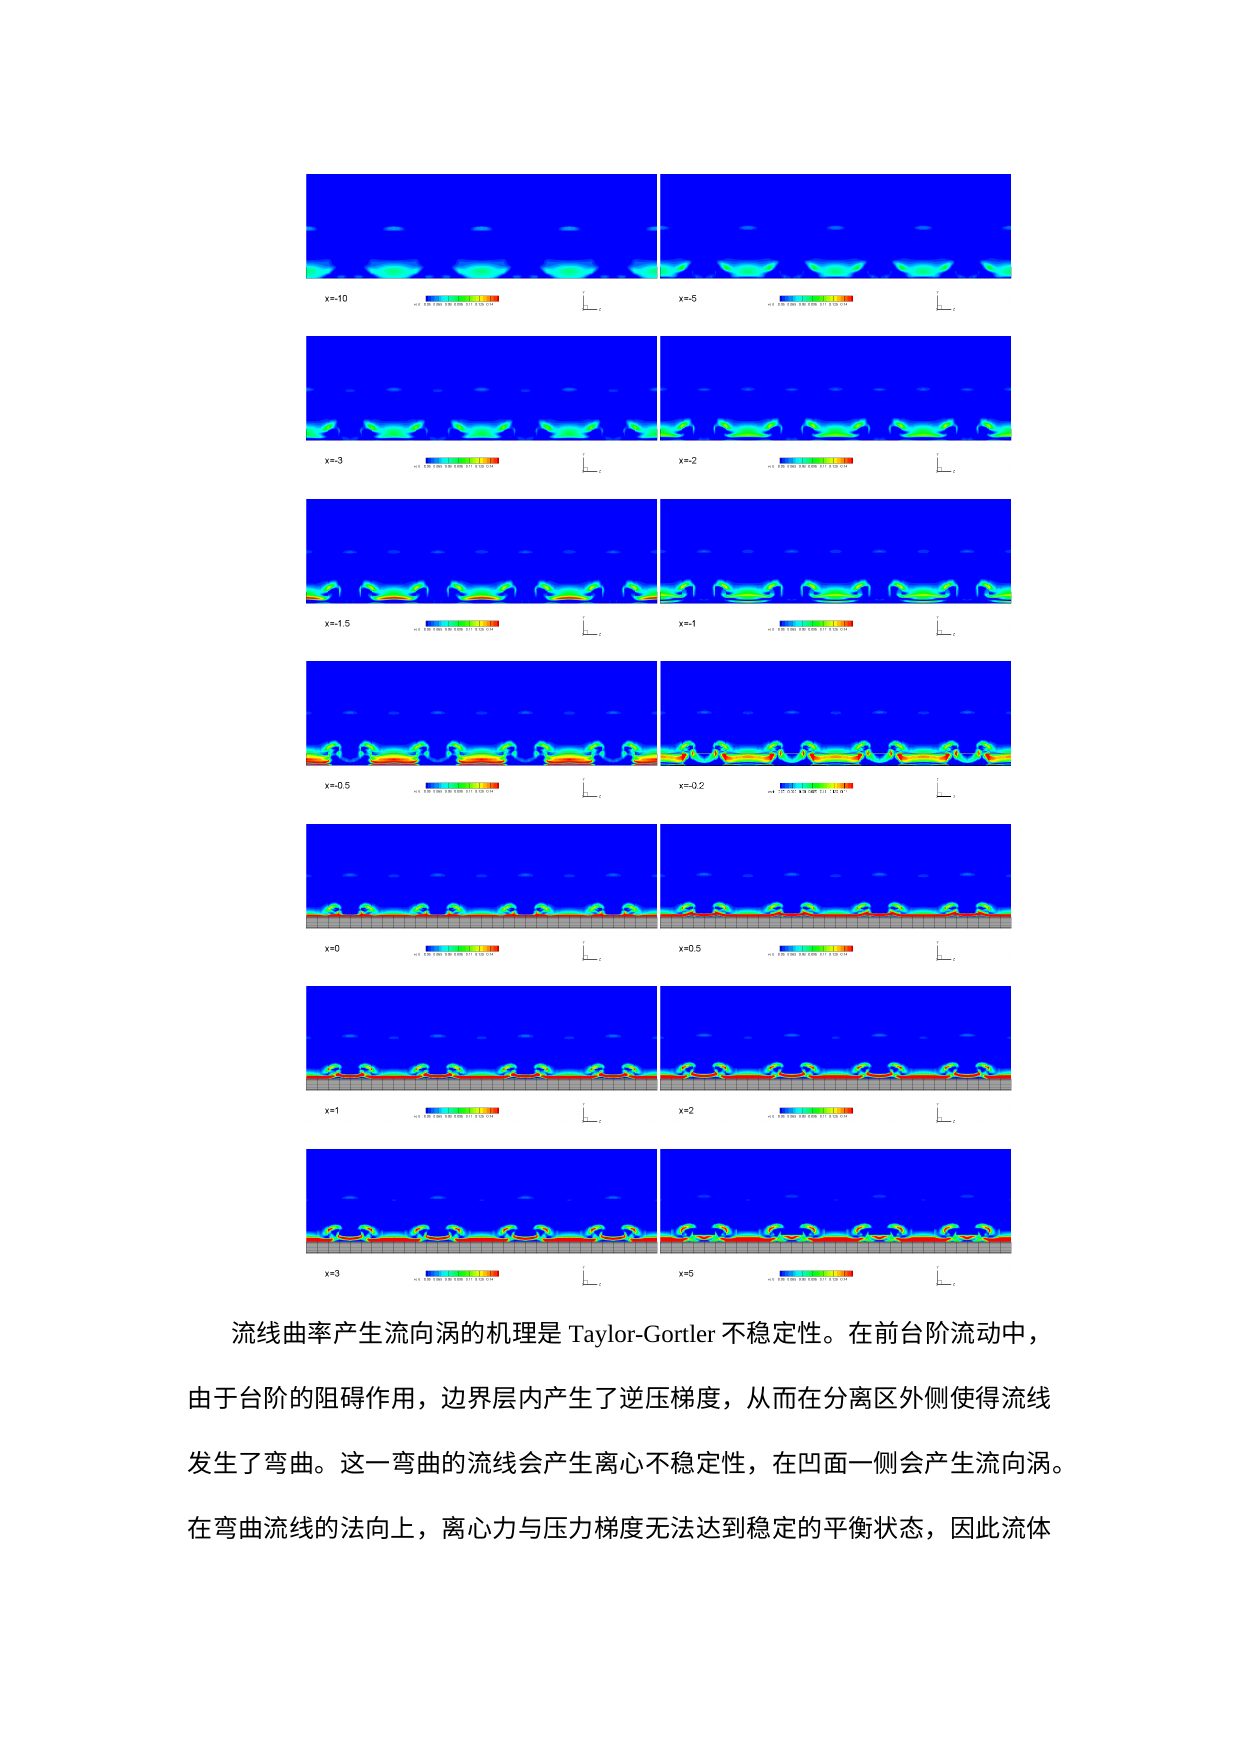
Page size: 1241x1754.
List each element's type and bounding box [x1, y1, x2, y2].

picture [304, 336, 1013, 475]
picture [304, 824, 1013, 963]
picture [304, 499, 1013, 638]
picture [304, 1149, 1013, 1288]
picture [304, 174, 1013, 313]
picture [304, 661, 1013, 800]
picture [304, 986, 1013, 1125]
text [187, 1299, 1053, 1559]
